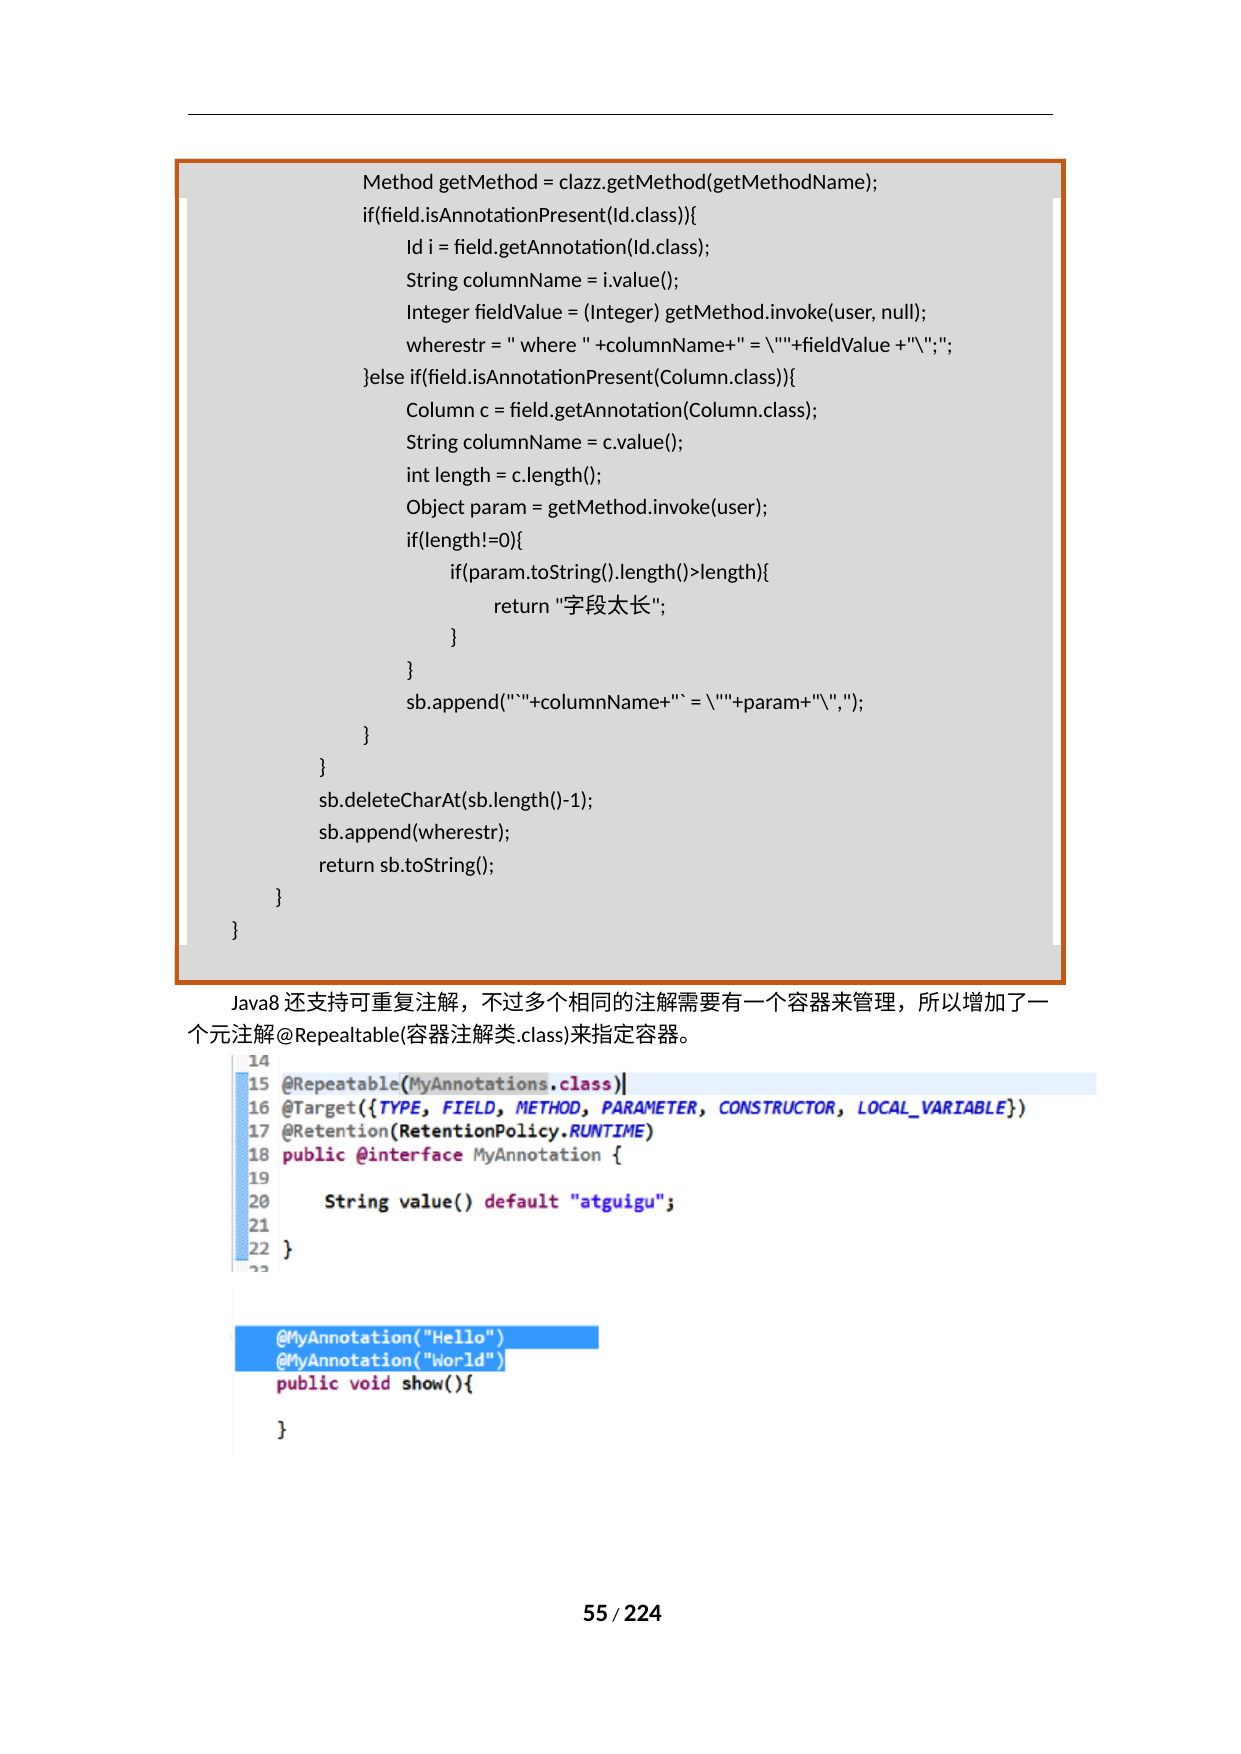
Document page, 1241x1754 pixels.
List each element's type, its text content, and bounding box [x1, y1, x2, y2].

text } [187, 620, 1053, 653]
text if(param.toString().length()>length){ [187, 555, 1053, 588]
picture [231, 1288, 599, 1461]
text int length = c.length(); [187, 458, 1053, 490]
text if(field.isAnnotationPresent(Id.class)){ [187, 198, 1053, 230]
text Id i = field.getAnnotation(Id.class); [187, 230, 1053, 263]
text sb.deleteCharAt(sb.length()-1); [187, 783, 1053, 815]
text sb.append("`"+columnName+"` = \""+param+"\","); [187, 685, 1053, 718]
text } [187, 880, 1053, 913]
picture [231, 1055, 1097, 1272]
text } [187, 718, 1053, 750]
text if(length!=0){ [187, 523, 1053, 555]
text Object param = getMethod.invoke(user); [187, 490, 1053, 523]
text Java8还支持可重复注解，不过多个相同的注解需要有一个容器来管理，所以增加了一个元注解@Repealtable(容器注解类.class)来指定容器。 [187, 985, 1053, 1049]
text return "字段太长"; [187, 588, 1053, 620]
text String columnName = c.value(); [187, 425, 1053, 458]
text Integer fieldValue = (Integer) getMethod.invoke(user, null); [187, 295, 1053, 328]
text wherestr = " where " +columnName+" = \""+fieldValue +"\";"; [187, 328, 1053, 360]
text return sb.toString(); [187, 848, 1053, 880]
text String columnName = i.value(); [187, 263, 1053, 295]
text sb.append(wherestr); [187, 815, 1053, 848]
text } [187, 913, 1053, 938]
text } [187, 653, 1053, 685]
text }else if(field.isAnnotationPresent(Column.class)){ [187, 360, 1053, 393]
text Column c = field.getAnnotation(Column.class); [187, 393, 1053, 425]
text Method getMethod = clazz.getMethod(getMethodName); [179, 163, 1061, 198]
text } [187, 750, 1053, 783]
